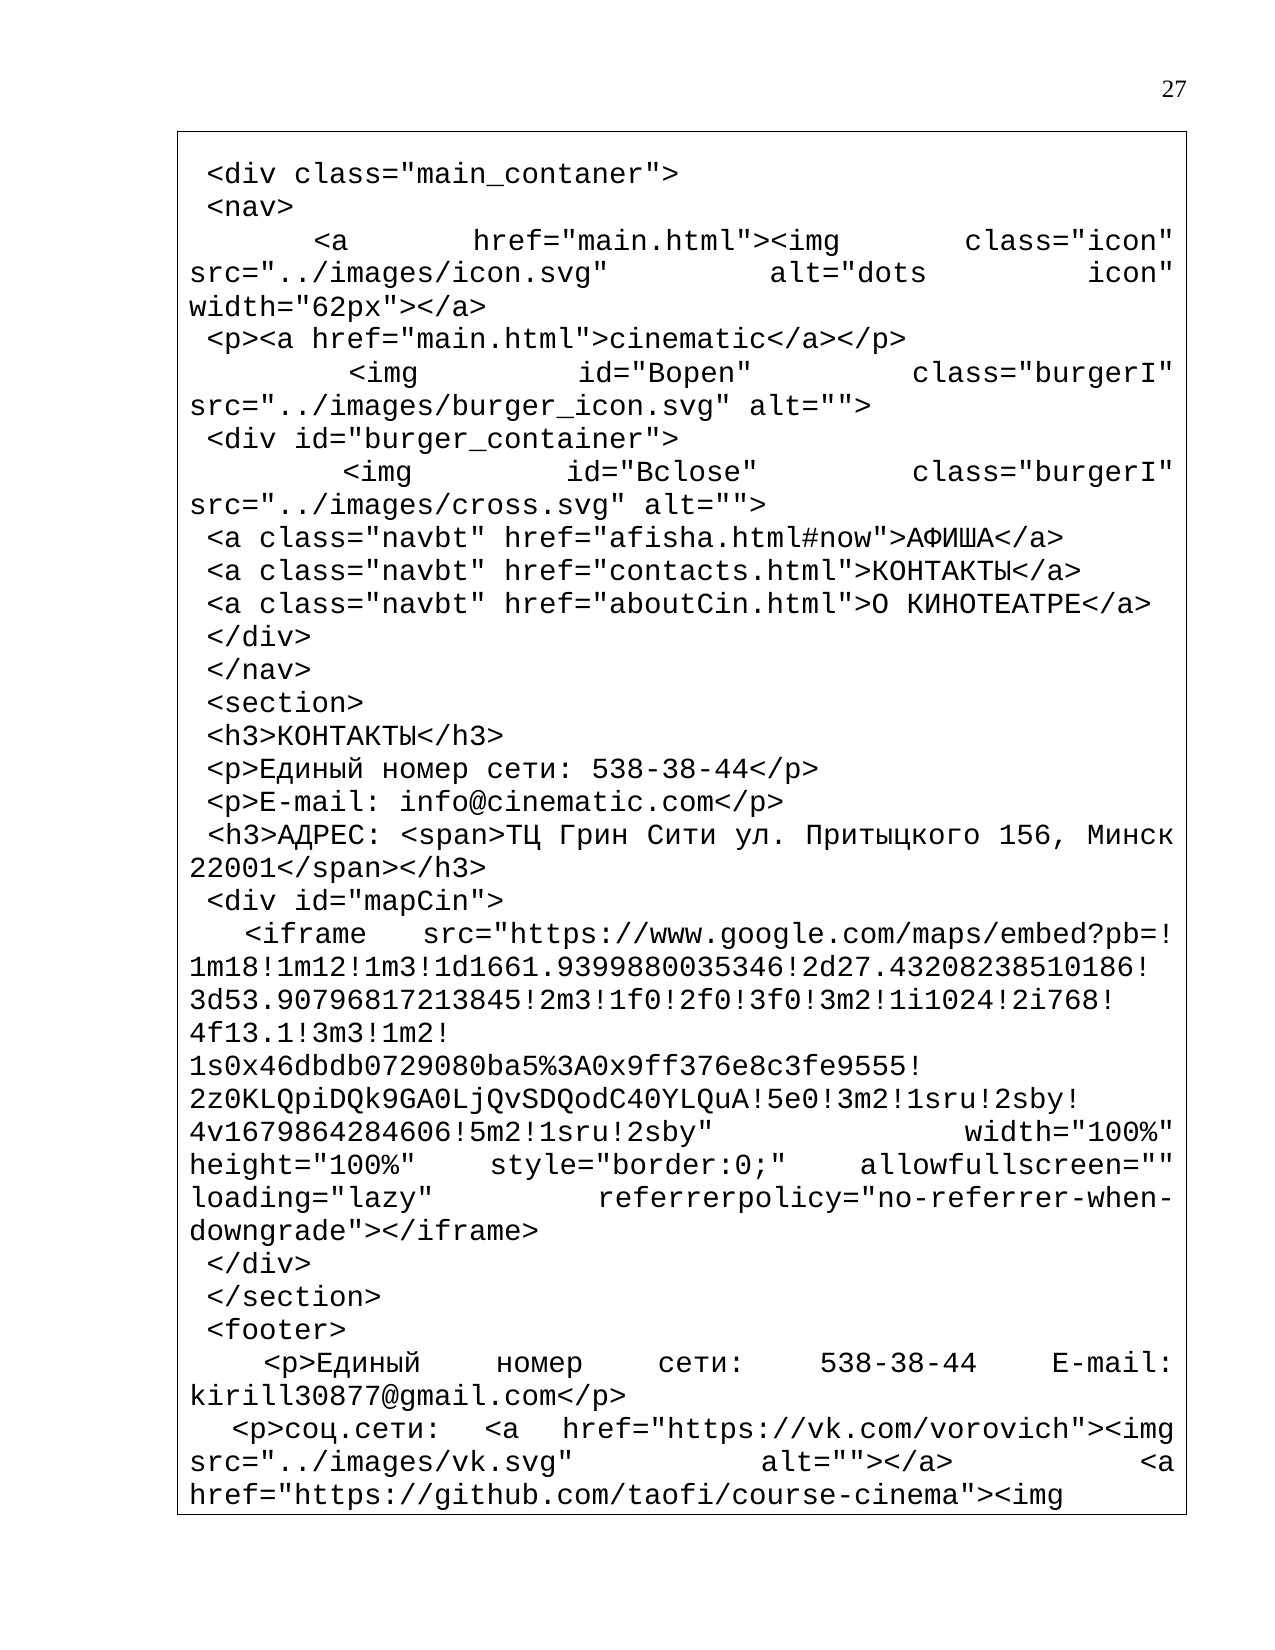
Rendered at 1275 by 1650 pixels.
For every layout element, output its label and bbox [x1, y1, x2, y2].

table_header [178, 132, 1186, 1513]
